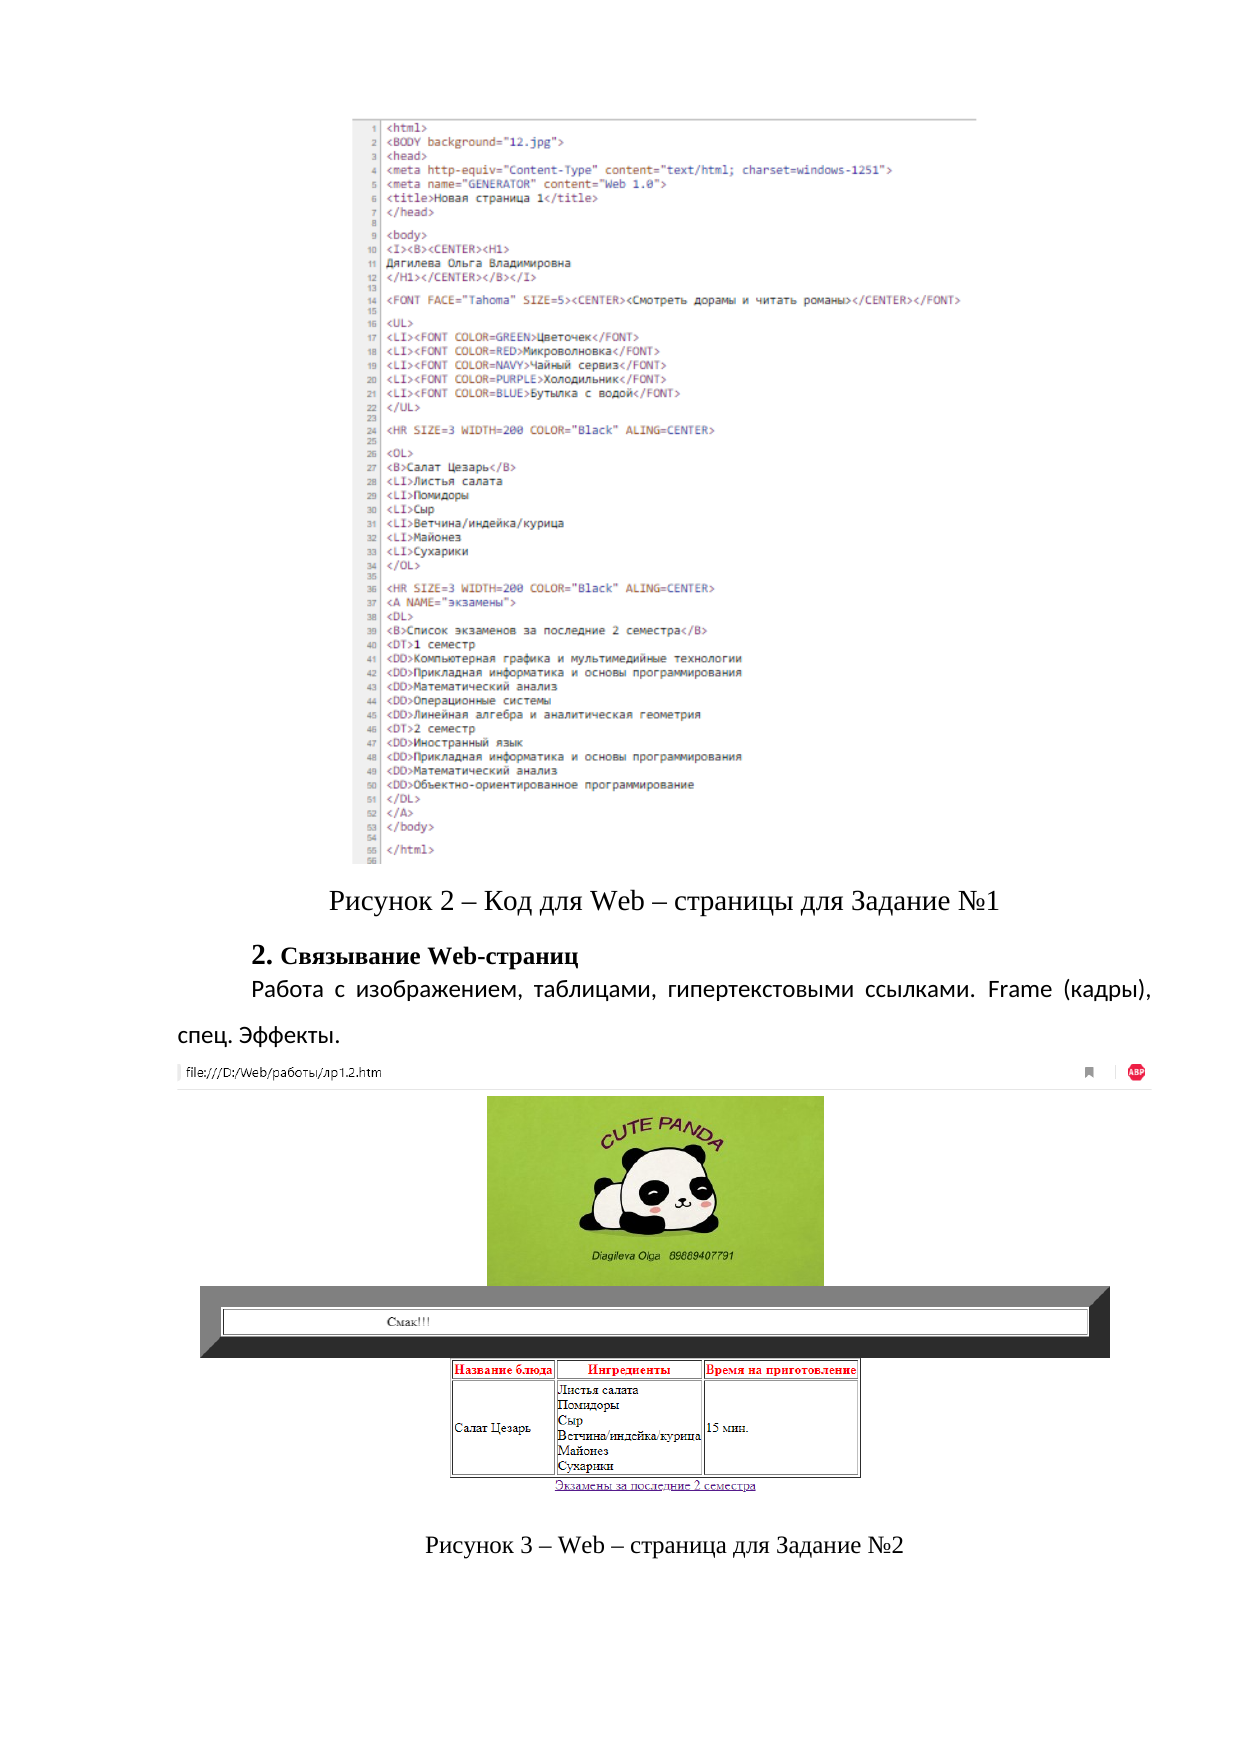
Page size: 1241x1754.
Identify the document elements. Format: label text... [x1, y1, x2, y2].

list Связывание Web-страниц [177, 937, 1152, 971]
text Рисунок 3 ‒ Web ‒ cтраница для Задание №2 [177, 1530, 1152, 1559]
picture [177, 1064, 1152, 1506]
list Работа с изображением, таблицами, гипертекстовыми ссылками. Frame (кадры), спец. Эффекты. [177, 973, 1152, 1049]
picture [352, 118, 977, 864]
text Рисунок 2 ‒ Код для Web ‒ страницы для Задание №1 [177, 883, 1152, 916]
